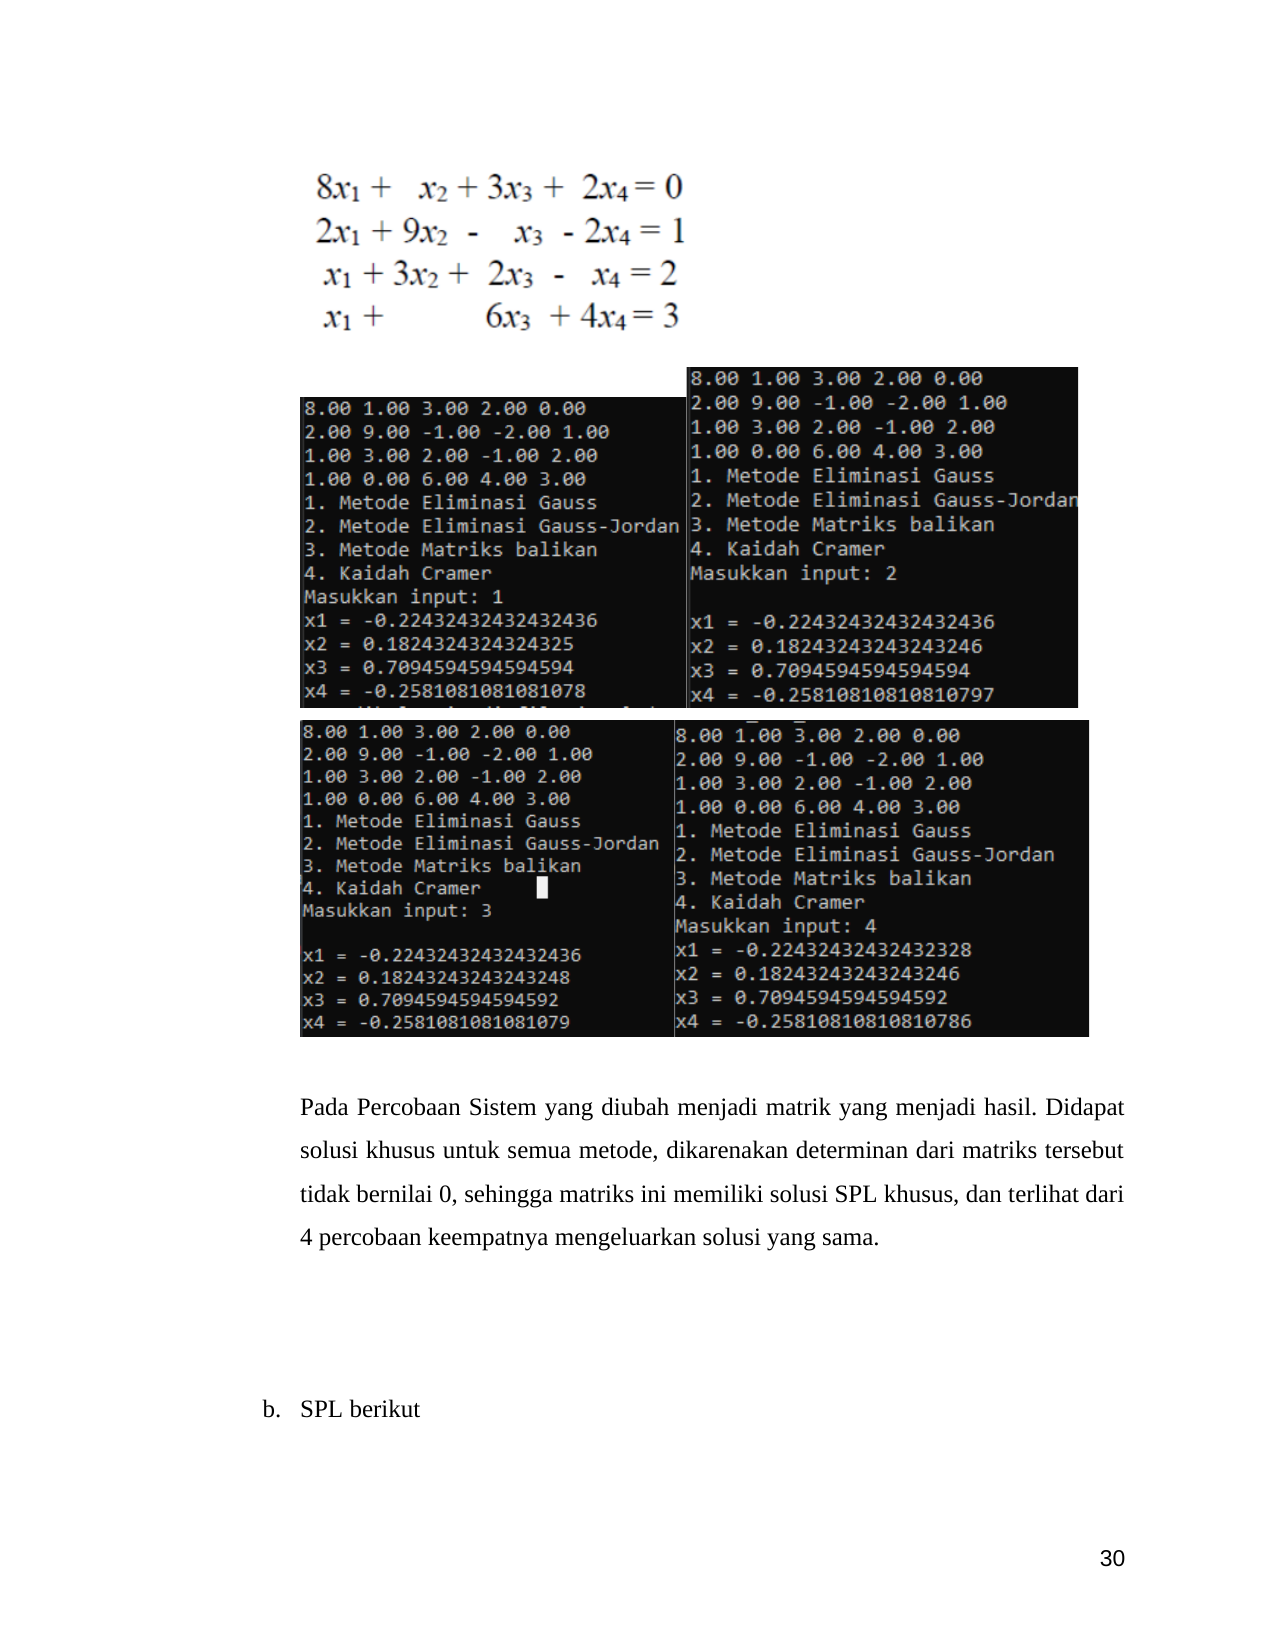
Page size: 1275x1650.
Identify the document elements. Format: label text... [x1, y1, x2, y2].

list SPL berikut [262, 1394, 1125, 1423]
picture [300, 150, 723, 355]
picture [300, 720, 1090, 1037]
picture [300, 367, 1079, 708]
text Pada Percobaan Sistem yang diubah menjadi matrik yang menjadi hasil. Didapat solusi khusus untuk semua metode, dikarenakan determinan dari matriks tersebut tidak bernilai 0, sehingga matriks ini memiliki solusi SPL khusus, dan terlihat dari 4 percobaan keempatnya mengeluarkan solusi yang sama. [300, 1092, 1125, 1251]
